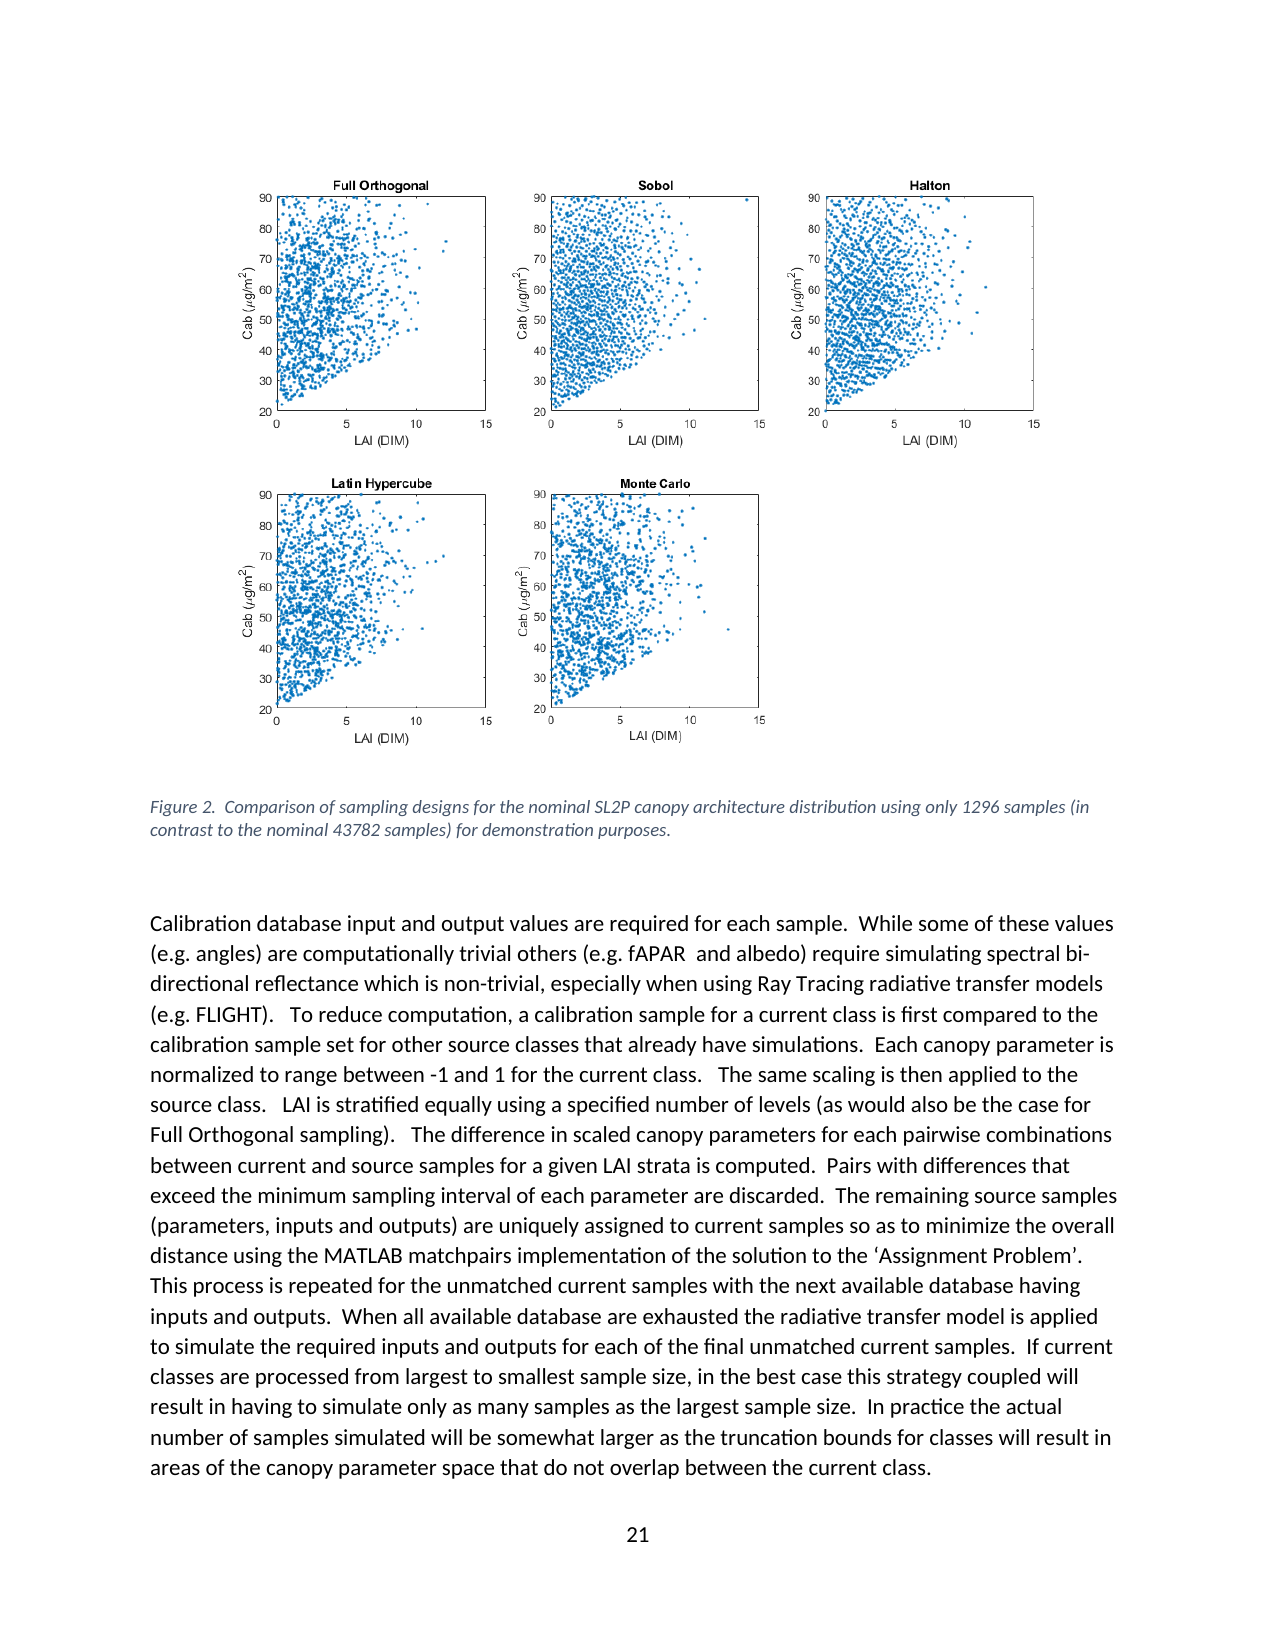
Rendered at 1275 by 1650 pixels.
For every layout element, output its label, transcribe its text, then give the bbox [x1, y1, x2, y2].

picture [150, 150, 1125, 777]
text Calibration database input and output values are required for each sample. While some of these values (e.g. angles) are computationally trivial others (e.g. fAPAR and albedo) require simulating spectral bi-directional reflectance which is non-trivial, especially when using Ray Tracing radiative transfer models (e.g. FLIGHT). To reduce computation, a calibration sample for a current class is first compared to the calibration sample set for other source classes that already have simulations. Each canopy parameter is normalized to range between -1 and 1 for the current class. The same scaling is then applied to the source class. LAI is stratified equally using a specified number of levels (as would also be the case for Full Orthogonal sampling). The difference in scaled canopy parameters for each pairwise combinations between current and source samples for a given LAI strata is computed. Pairs with differences that exceed the minimum sampling interval of each parameter are discarded. The remaining source samples (parameters, inputs and outputs) are uniquely assigned to current samples so as to minimize the overall distance using the MATLAB matchpairs implementation of the solution to the ‘Assignment Problem’. This process is repeated for the unmatched current samples with the next available database having inputs and outputs. When all available database are exhausted the radiative transfer model is applied to simulate the required inputs and outputs for each of the final unmatched current samples. If current classes are processed from largest to smallest sample size, in the best case this strategy coupled will result in having to simulate only as many samples as the largest sample size. In practice the actual number of samples simulated will be somewhat larger as the truncation bounds for classes will result in areas of the canopy parameter space that do not overlap between the current class. [150, 909, 1125, 1481]
